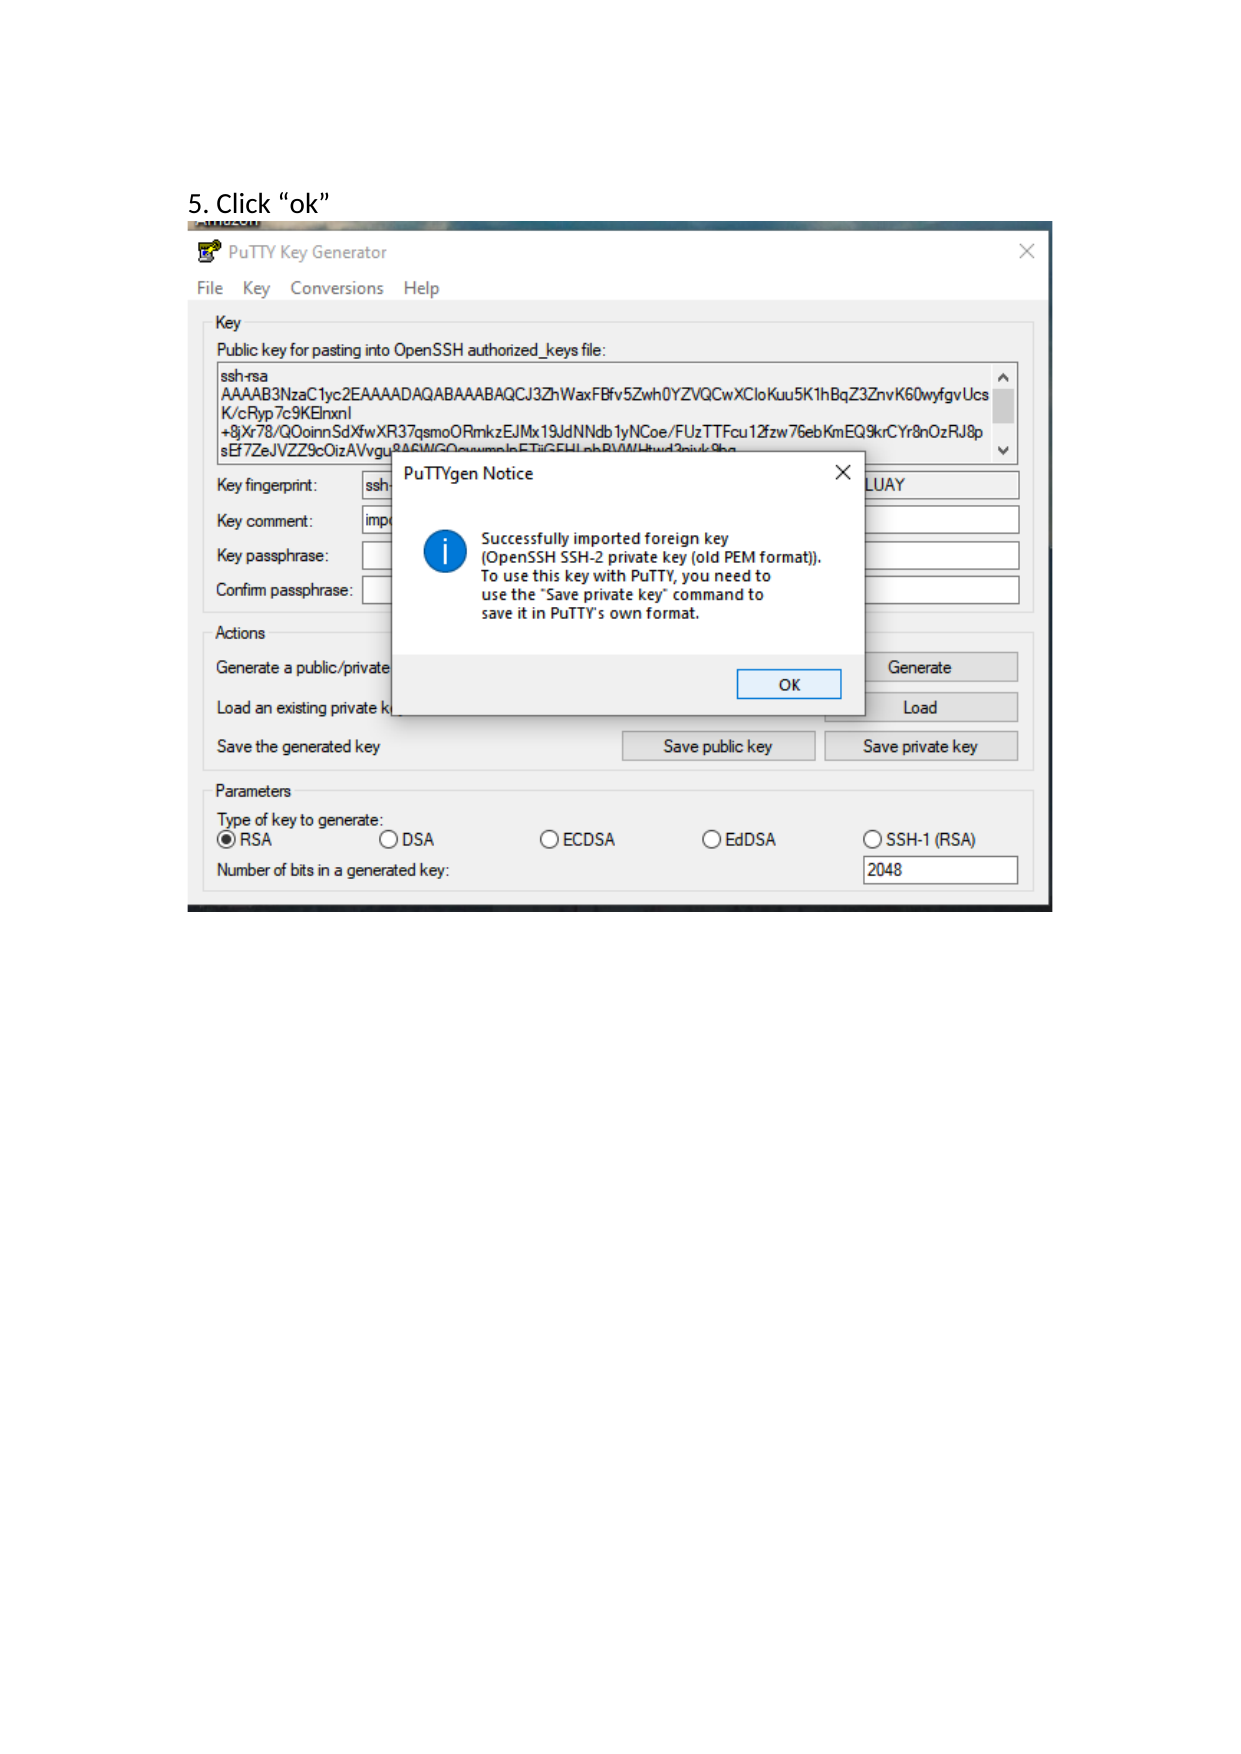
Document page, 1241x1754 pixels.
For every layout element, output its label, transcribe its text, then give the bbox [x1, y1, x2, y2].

picture [187, 221, 1053, 912]
list Click “ok” [187, 186, 1053, 221]
